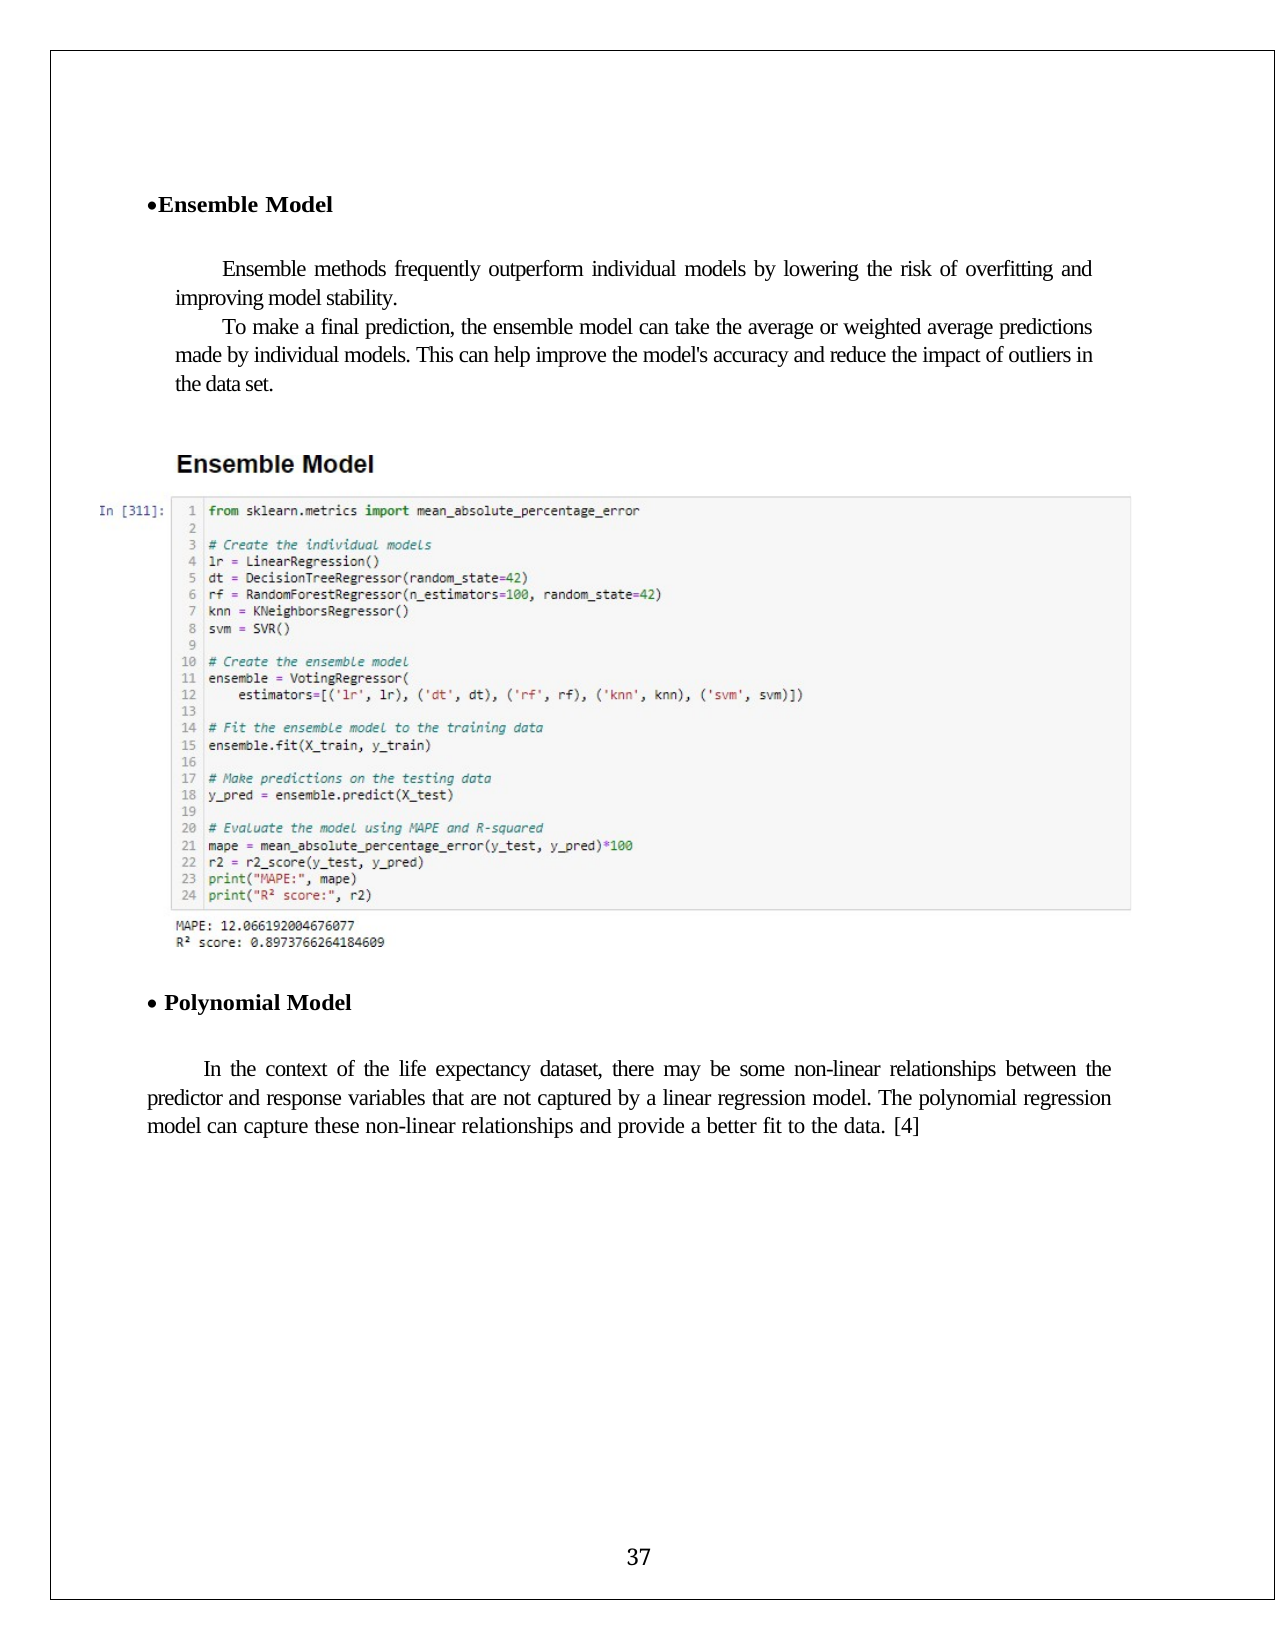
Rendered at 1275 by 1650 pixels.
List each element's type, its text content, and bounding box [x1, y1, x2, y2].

subtitle Polynomial Model [146, 988, 1274, 1016]
subtitle Ensemble Model [146, 190, 1274, 218]
text Ensemble methods frequently outperform individual models by lowering the risk of overfitting and improving model stability. [175, 256, 1094, 310]
text To make a final prediction, the ensemble model can take the average or weighted average predictions made by individual models. This can help improve the model's accuracy and reduce the impact of outliers in the data set. [175, 313, 1094, 396]
text In the context of the life expectancy dataset, there may be some non-linear relationships between the predictor and response variables that are not captured by a linear regression model. The polynomial regression model can capture these non-linear relationships and provide a better fit to the data. [4] [147, 1056, 1112, 1139]
picture [100, 455, 1132, 947]
